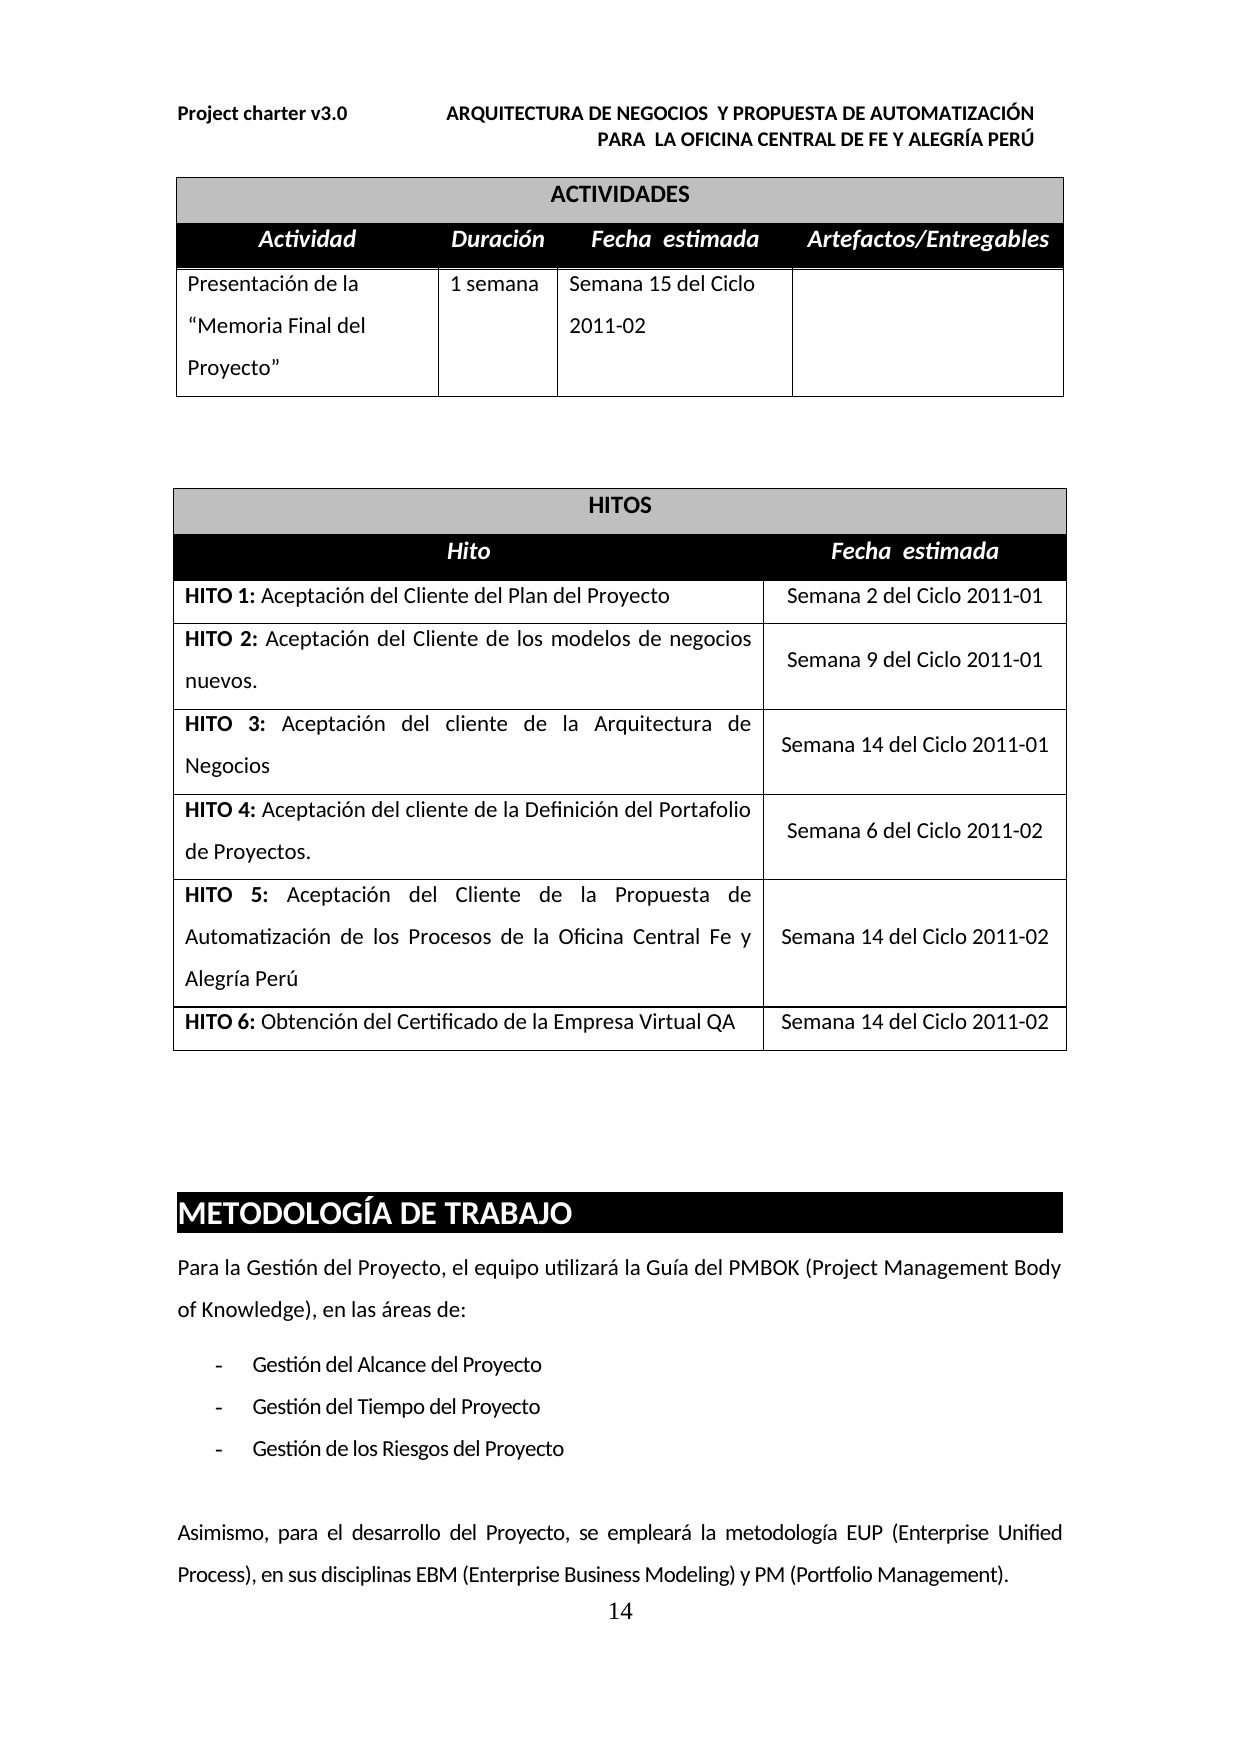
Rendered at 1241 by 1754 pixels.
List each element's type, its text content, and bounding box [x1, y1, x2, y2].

table_cell 1 semana [439, 270, 557, 396]
table_cell Semana 9 del Ciclo 2011-01 [764, 624, 1066, 708]
text Para la Gestión del Proyecto, el equipo utilizará la Guía del PMBOK (Project Management Body of Knowledge), en las áreas de: [177, 1253, 1063, 1323]
table_cell Presentación de la “Memoria Final del Proyecto” [177, 270, 438, 396]
table_cell [793, 270, 1063, 396]
table_cell Duración [439, 224, 557, 268]
table_cell Fecha estimada [764, 535, 1066, 580]
table_cell Artefactos/Entregables [793, 224, 1063, 268]
table_header ACTIVIDADES [177, 178, 1063, 223]
list Gestión del Tiempo del Proyecto [215, 1392, 1063, 1420]
table_cell Semana 6 del Ciclo 2011-02 [764, 795, 1066, 879]
list Gestión del Alcance del Proyecto [215, 1350, 1063, 1378]
table_header HITOS [174, 489, 1066, 534]
table_cell Semana 14 del Ciclo 2011-01 [764, 710, 1066, 794]
table_cell HITO 2: Aceptación del Cliente de los modelos de negocios nuevos. [174, 624, 763, 708]
table_cell HITO 1: Aceptación del Cliente del Plan del Proyecto [174, 581, 763, 623]
table_cell HITO 6: Obtención del Certificado de la Empresa Virtual QA [174, 1008, 763, 1050]
subtitle METODOLOGÍA DE TRABAJO [177, 1192, 1063, 1233]
table_cell Actividad [177, 224, 438, 268]
list Gestión de los Riesgos del Proyecto [215, 1434, 1063, 1462]
table_cell HITO 4: Aceptación del cliente de la Definición del Portafolio de Proyectos. [174, 795, 763, 879]
table_cell Semana 14 del Ciclo 2011-02 [764, 1008, 1066, 1050]
table_cell Hito [174, 535, 763, 580]
table_cell Semana 15 del Ciclo 2011-02 [558, 270, 792, 396]
table_cell HITO 5: Aceptación del Cliente de la Propuesta de Automatización de los Procesos de la Oficina Central Fe y Alegría Perú [174, 880, 763, 1006]
table_cell Semana 14 del Ciclo 2011-02 [764, 880, 1066, 1006]
list Asimismo, para el desarrollo del Proyecto, se empleará la metodología EUP (Enterprise Unified Process), en sus disciplinas EBM (Enterprise Business Modeling) y PM (Portfolio Management). [177, 1518, 1063, 1588]
table_cell HITO 3: Aceptación del cliente de la Arquitectura de Negocios [174, 710, 763, 794]
table_cell Fecha estimada [558, 224, 792, 268]
table_cell Semana 2 del Ciclo 2011-01 [764, 581, 1066, 623]
